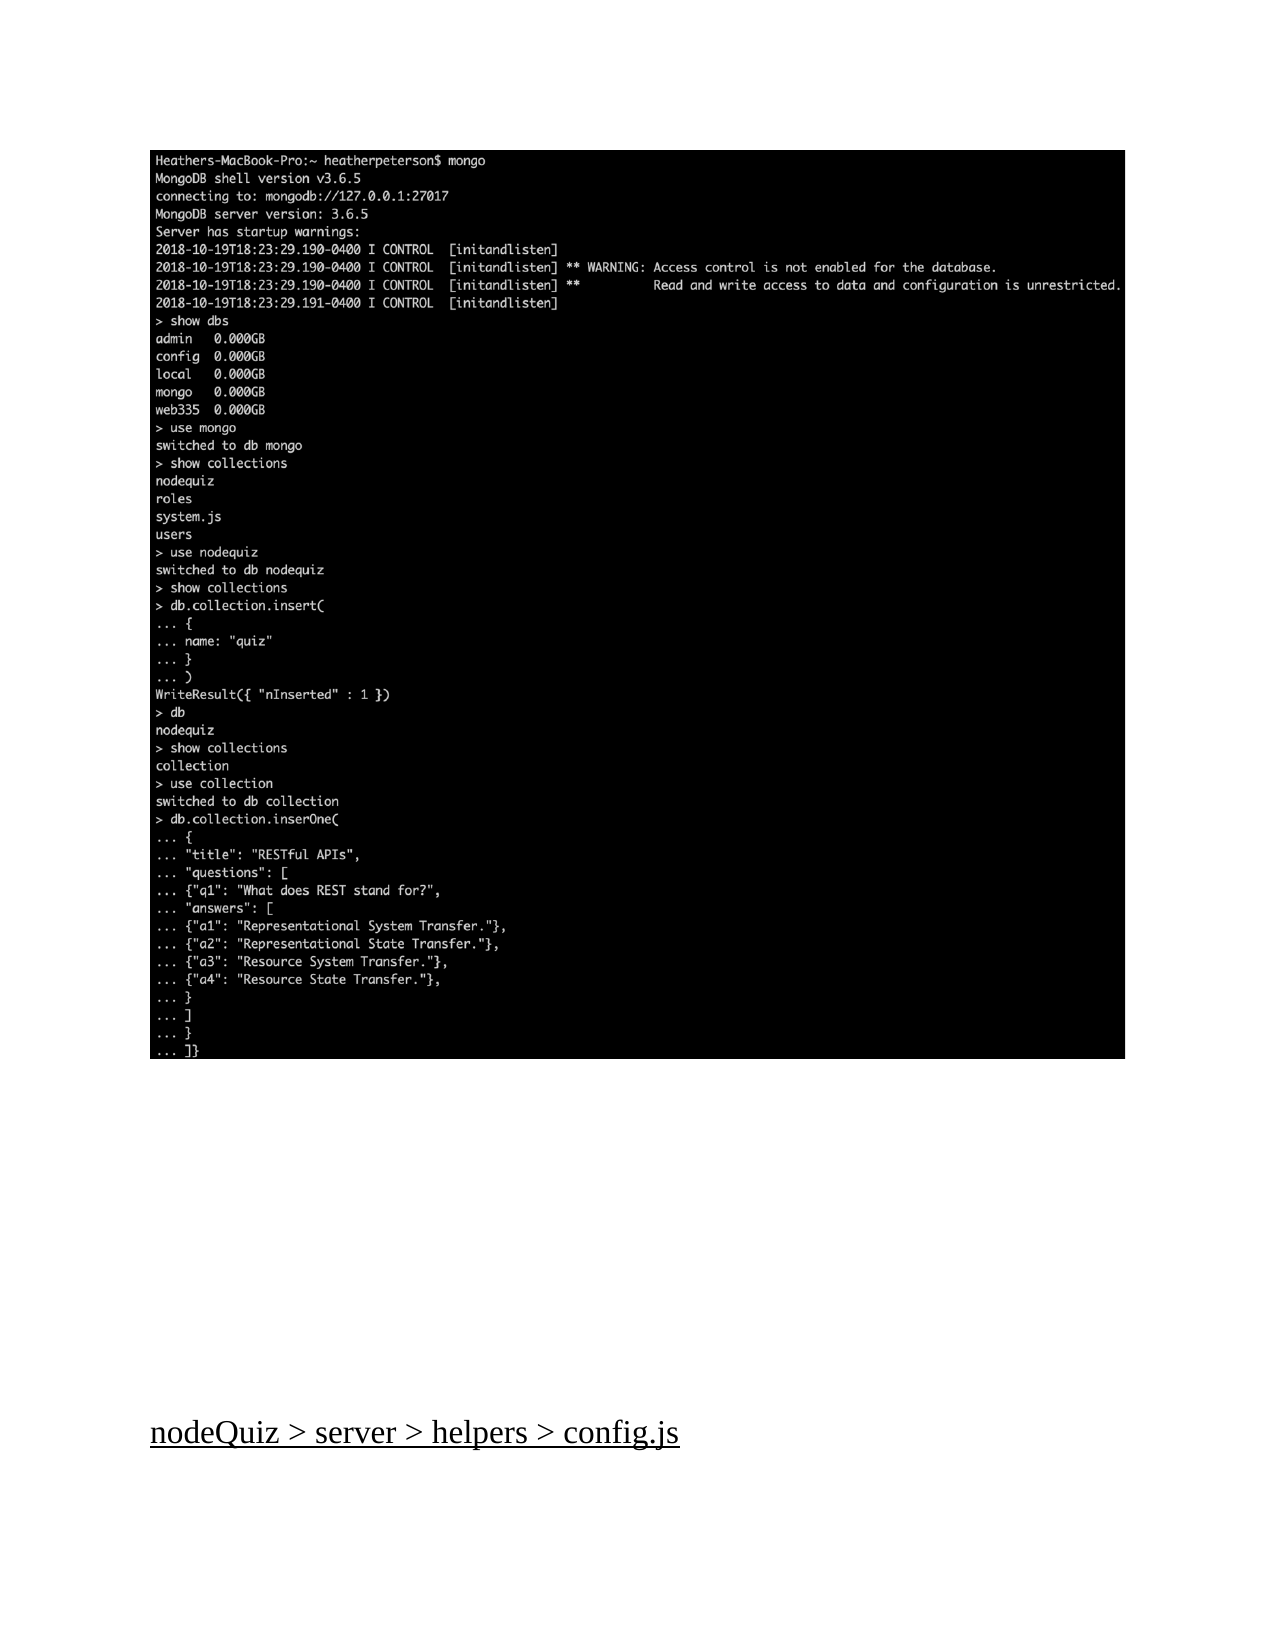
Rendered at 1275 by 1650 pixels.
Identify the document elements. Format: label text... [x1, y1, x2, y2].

picture [150, 150, 1125, 1059]
text nodeQuiz > server > helpers > config.js [150, 1413, 1125, 1451]
